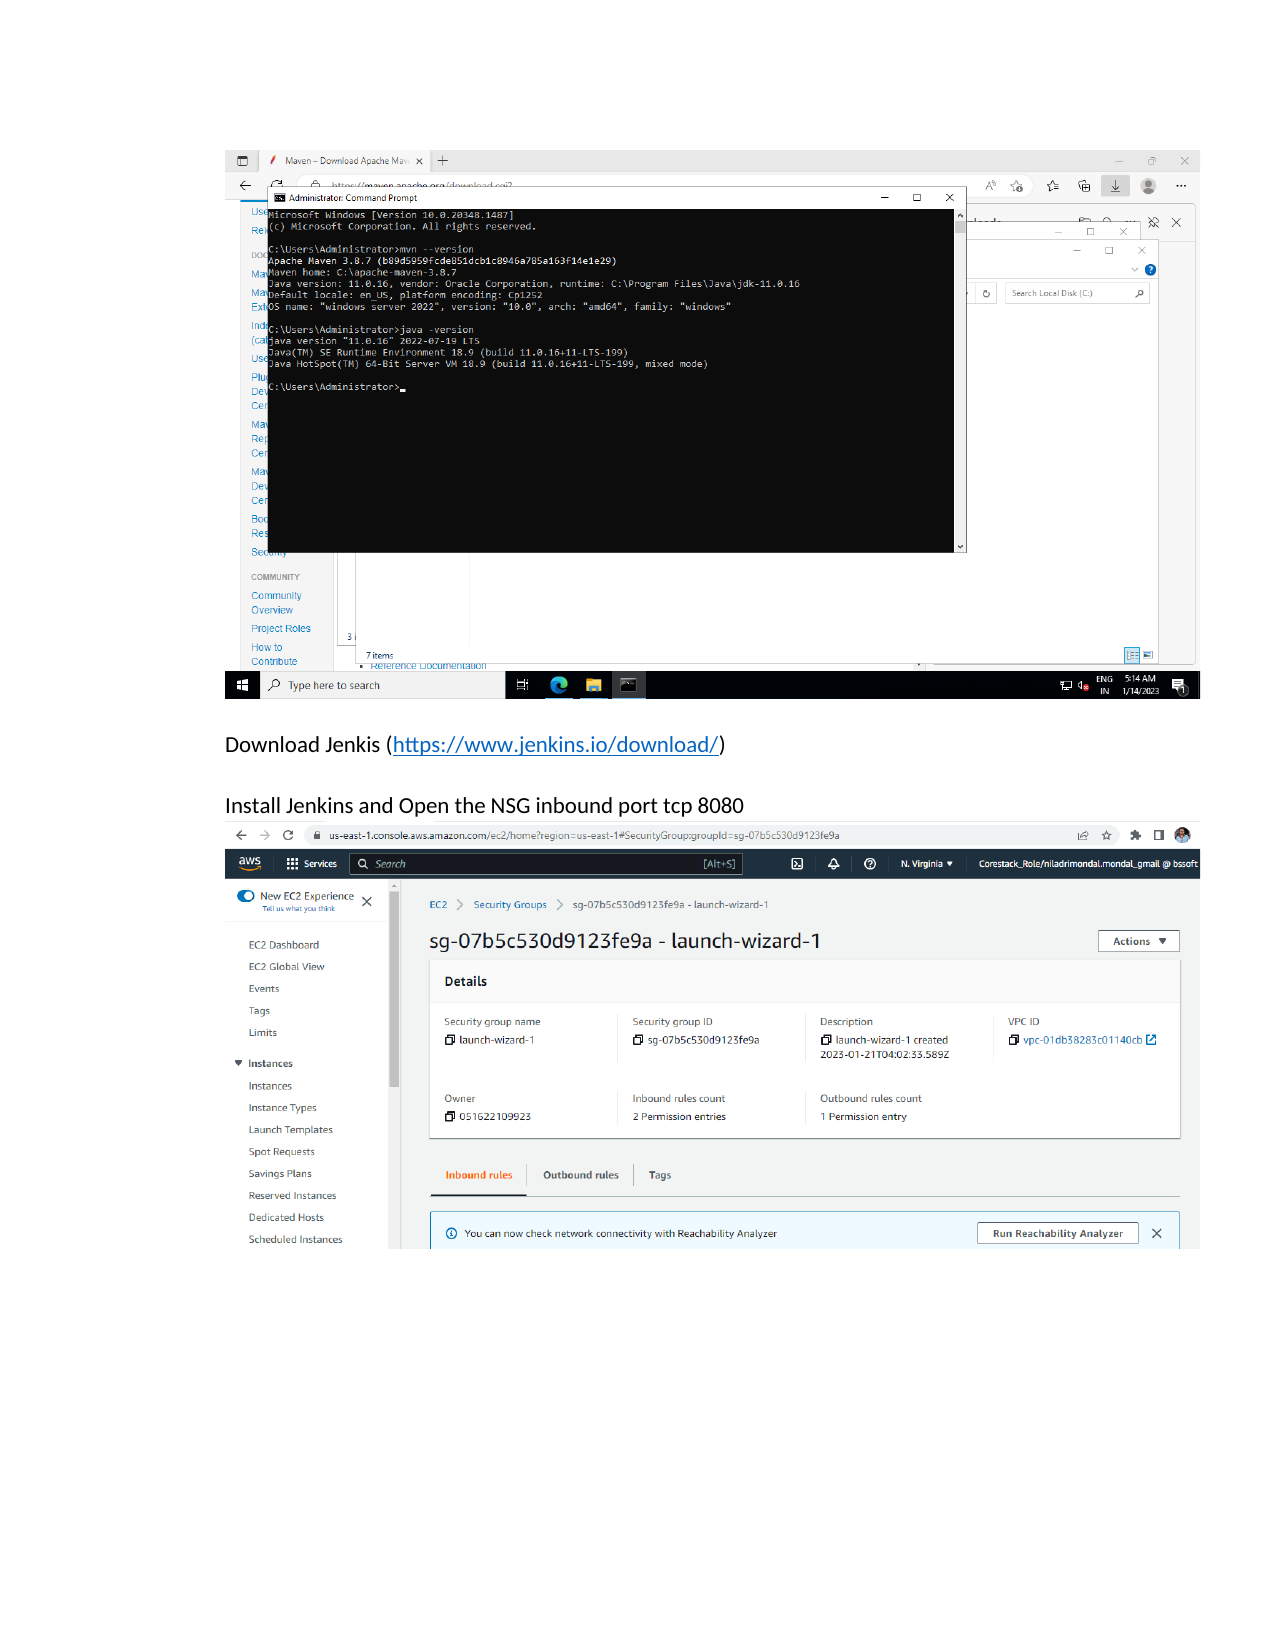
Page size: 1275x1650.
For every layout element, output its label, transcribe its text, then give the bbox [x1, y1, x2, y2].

list Install Jenkins and Open the NSG inbound port tcp 8080 [225, 791, 1125, 819]
picture [225, 150, 1200, 699]
picture [225, 821, 1200, 1249]
list Download Jenkis (https://www.jenkins.io/download/) [225, 731, 1125, 758]
